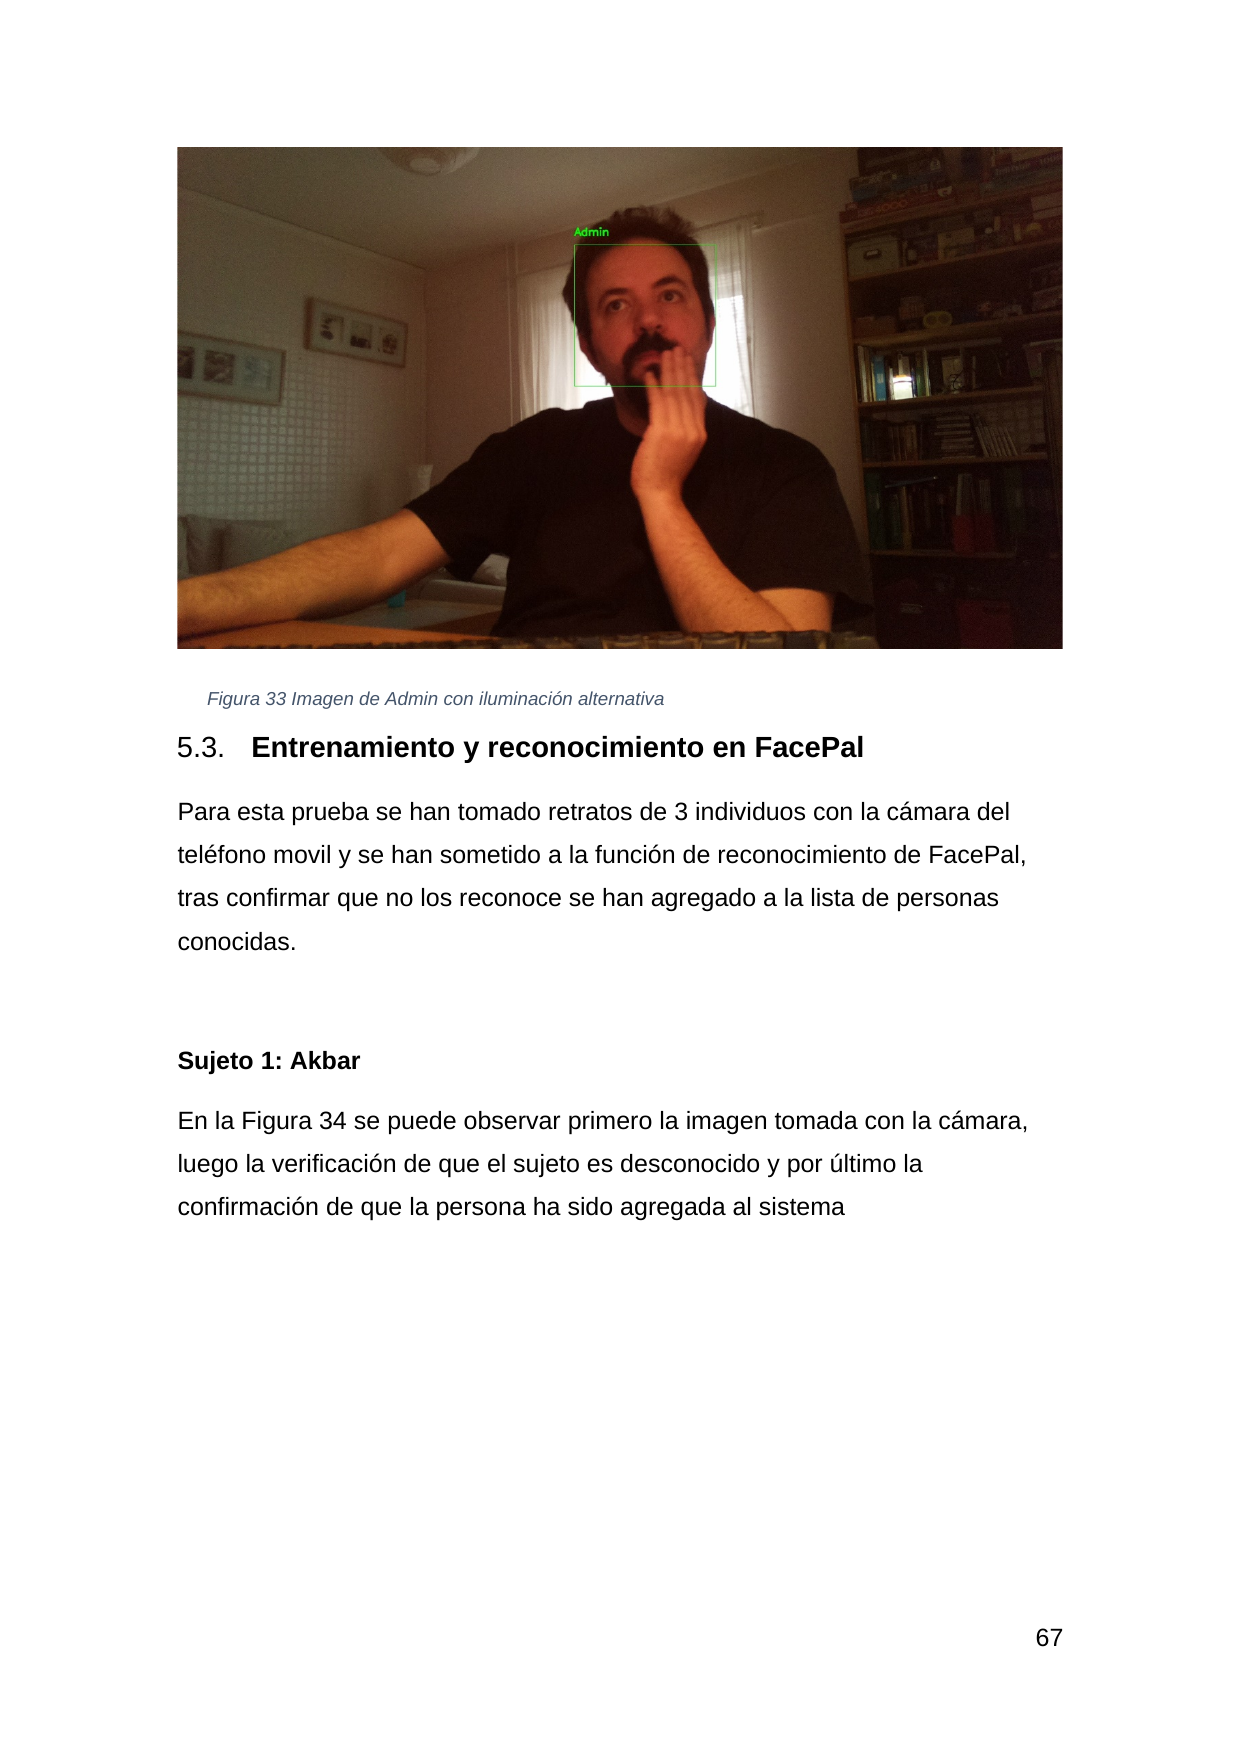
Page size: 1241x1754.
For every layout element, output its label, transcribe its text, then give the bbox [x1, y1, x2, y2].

text Para esta prueba se han tomado retratos de 3 individuos con la cámara del teléfono movil y se han sometido a la función de reconocimiento de FacePal, tras confirmar que no los reconoce se han agregado a la lista de personas conocidas. [177, 797, 1063, 955]
text Figura 33 Imagen de Admin con iluminación alternativa [177, 688, 1063, 709]
picture [177, 147, 1063, 649]
text Entrenamiento y reconocimiento en FacePal [177, 730, 1063, 764]
text En la Figura 25 se puede observar primero la imagen tomada con la cámara, luego la verificación de que el sujeto es desconocido y por último la confirmación de que la persona ha sido agregada al sistema [177, 1106, 1063, 1221]
text Sujeto 1: Akbar [177, 1046, 1063, 1075]
